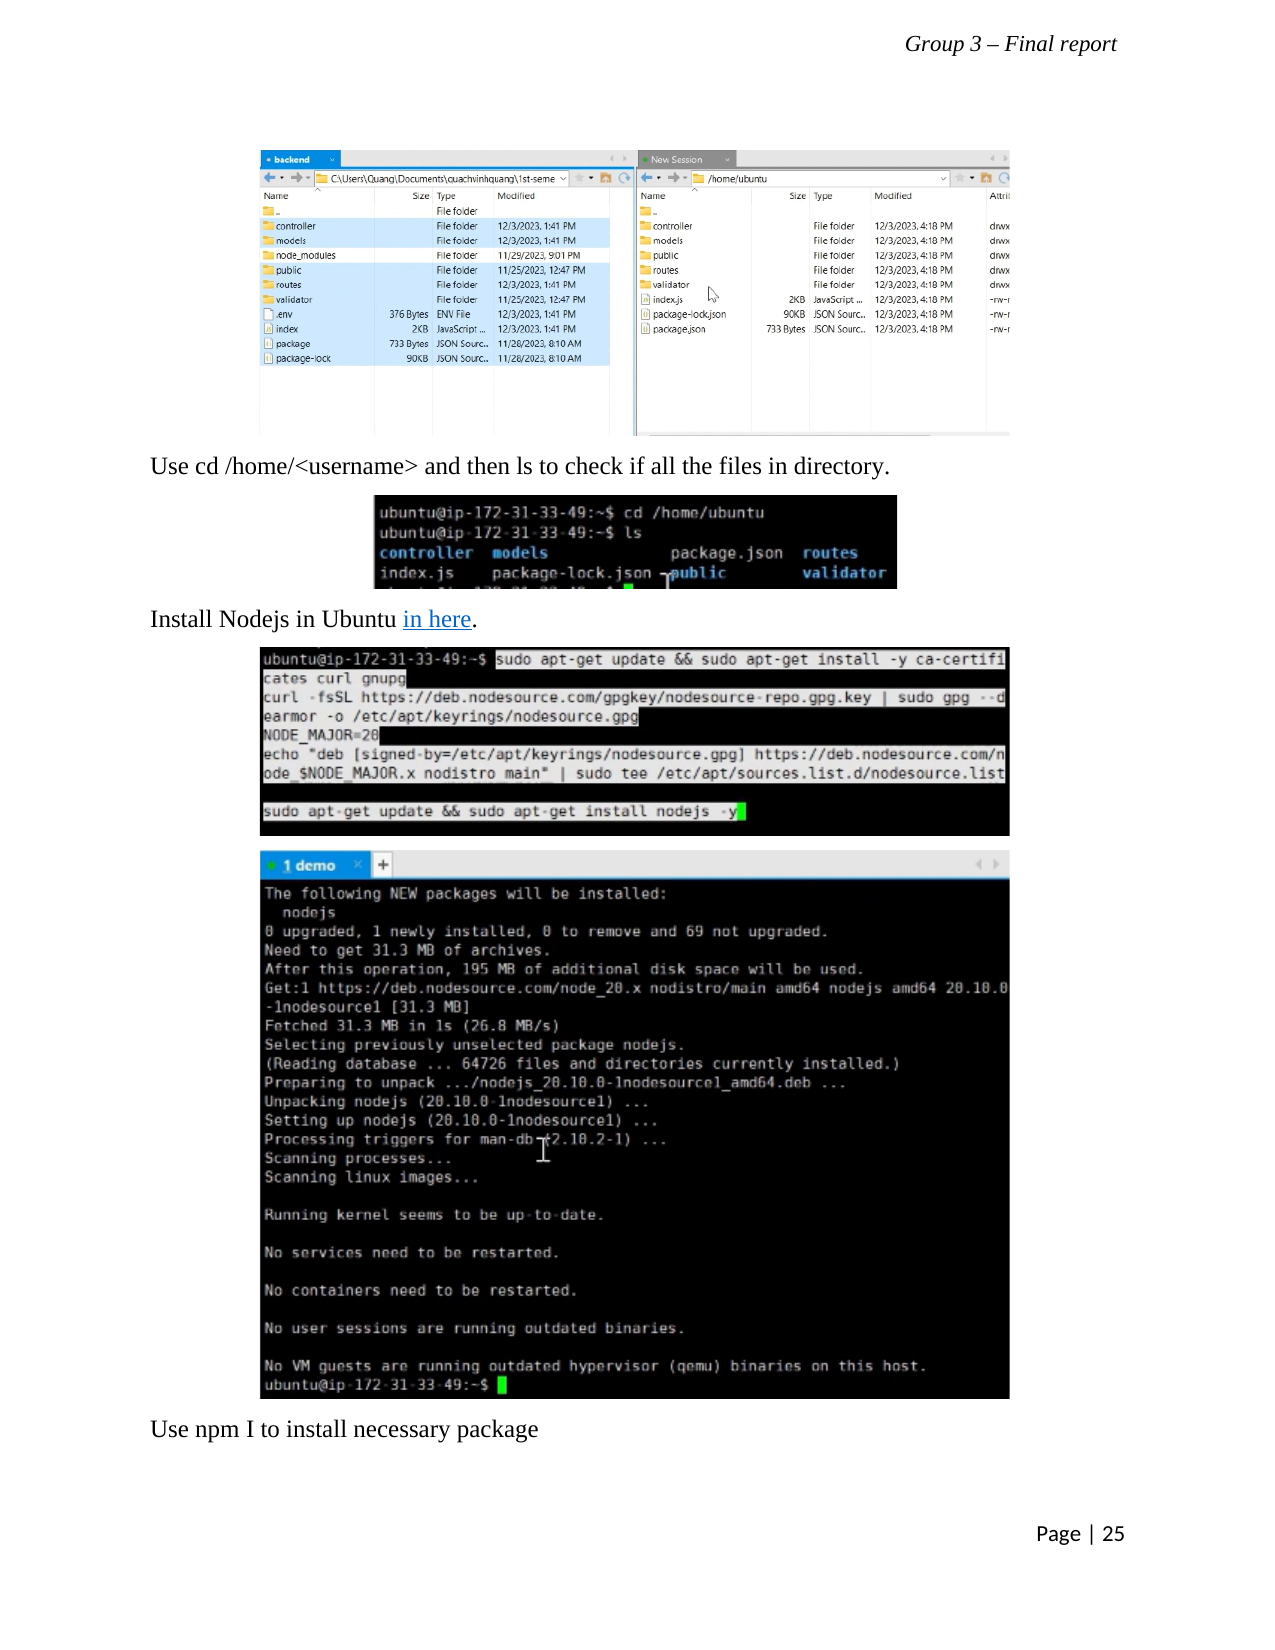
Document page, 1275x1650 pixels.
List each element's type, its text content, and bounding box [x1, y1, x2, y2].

text Use cd /home/<username> and then ls to check if all the files in directory. [150, 451, 1119, 480]
picture [259, 850, 1010, 1399]
picture [259, 150, 1010, 436]
text Install Nodejs in Ubuntu in here. [150, 604, 1119, 633]
text Use npm I to install necessary package [150, 1414, 1119, 1443]
picture [259, 647, 1010, 836]
picture [372, 495, 898, 589]
